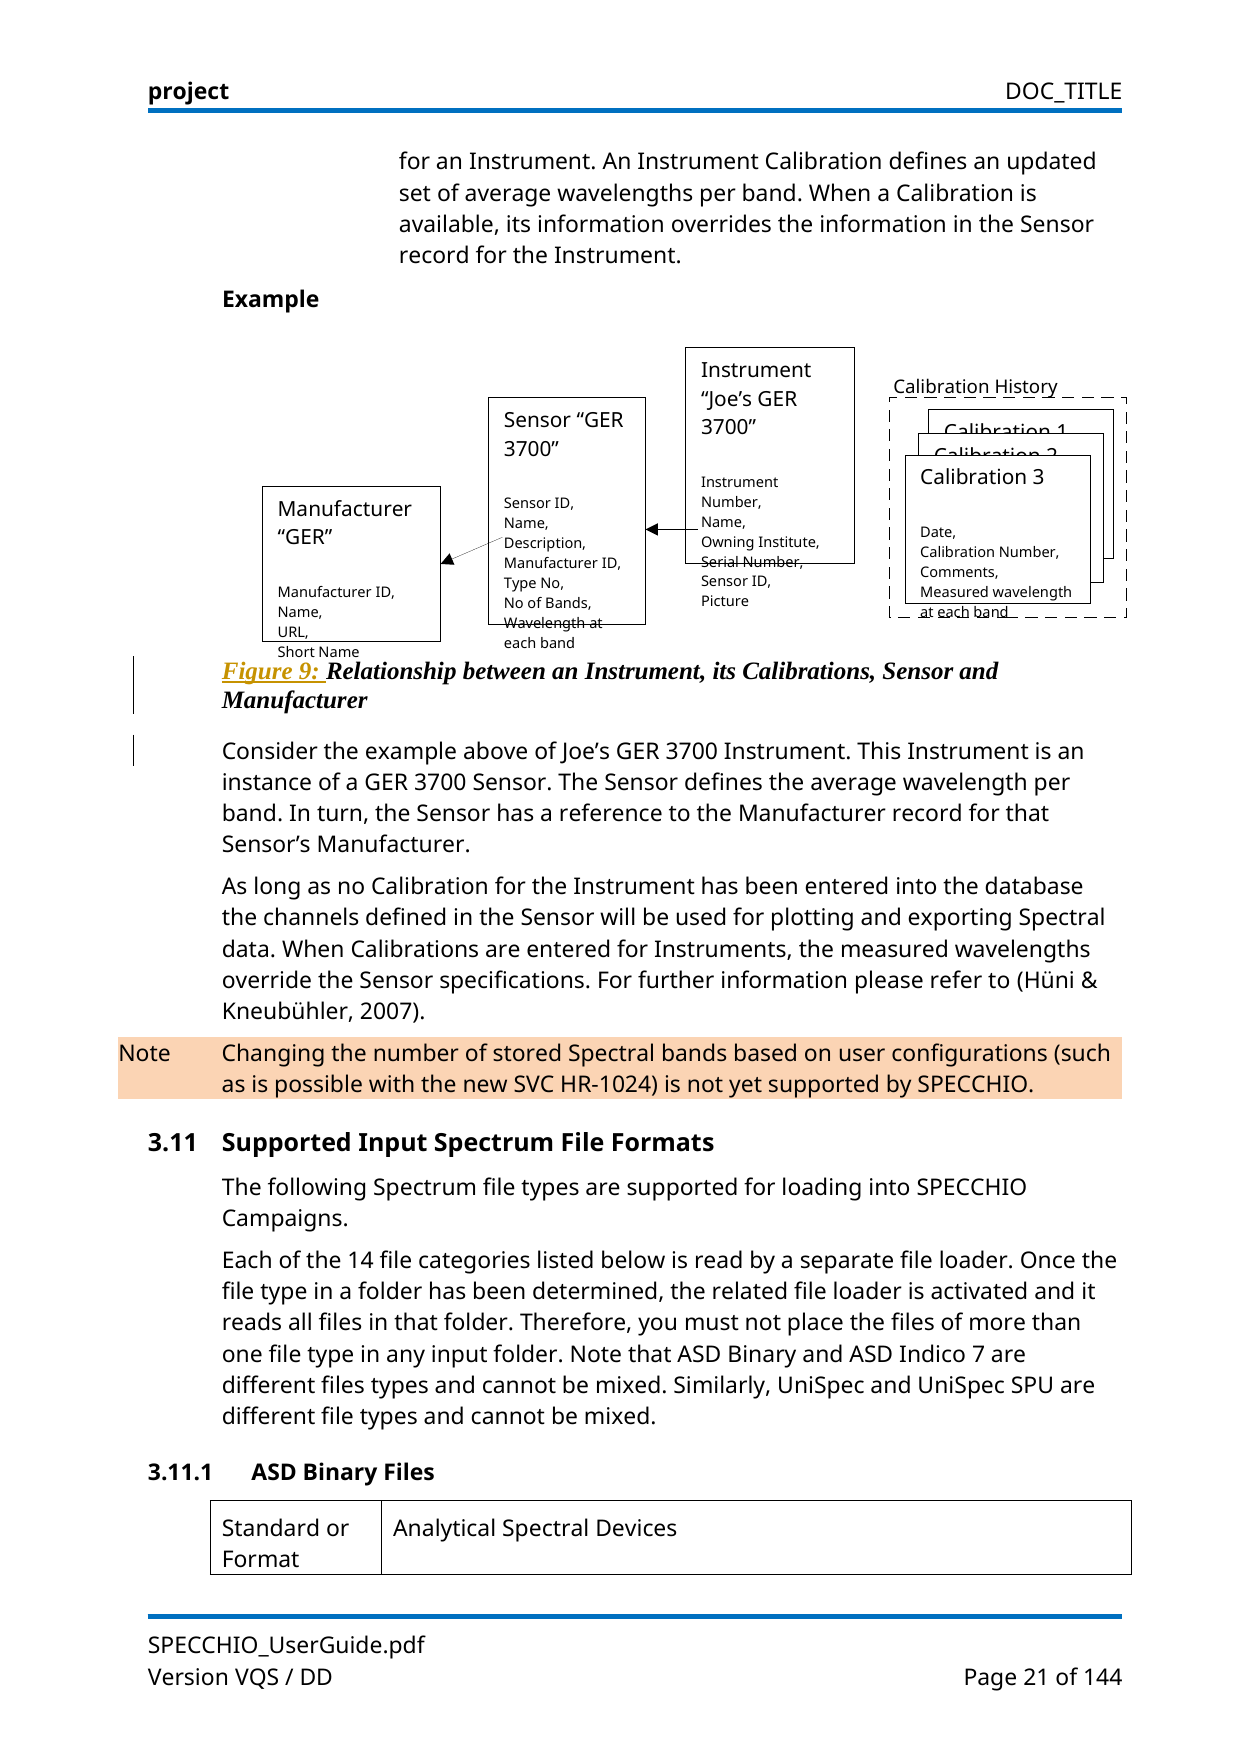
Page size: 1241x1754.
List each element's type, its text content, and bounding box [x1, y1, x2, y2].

subtitle Supported Input Spectrum File Formats [148, 1124, 1122, 1158]
text Note Changing the number of stored Spectral bands based on user configurations (such as is possible with the new SVC HR-1024) is not yet supported by SPECCHIO. [118, 1037, 1122, 1099]
subtitle Example [222, 283, 1122, 314]
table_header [211, 1501, 381, 1574]
text The following Spectrum file types are supported for loading into SPECCHIO Campaigns. [222, 1171, 1122, 1233]
text Each of the 14 file categories listed below is read by a separate file loader. Once the file type in a folder has been determined, the related file loader is activated and it reads all files in that folder. Therefore, you must not place the files of more than one file type in any input folder. Note that ASD Binary and ASD Indico 7 are different files types and cannot be mixed. Similarly, UniSpec and UniSpec SPU are different file types and cannot be mixed. [222, 1244, 1122, 1431]
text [222, 145, 1122, 270]
text As long as no Calibration for the Instrument has been entered into the database the channels defined in the Sensor will be used for plotting and exporting Spectral data. When Calibrations are entered for Instruments, the measured wavelengths override the Sensor specifications. For further information please refer to . [222, 870, 1122, 1026]
subtitle ASD Binary Files [148, 1456, 1122, 1487]
text Consider the example above of Joe’s GER 3700 Instrument. This Instrument is an instance of a GER 3700 Sensor. The Sensor defines the average wavelength per band. In turn, the Sensor has a reference to the Manufacturer record for that Sensor’s Manufacturer. [222, 735, 1122, 860]
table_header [382, 1501, 1131, 1574]
text 9Relationship between an Instrument, its Calibrations, Sensor and Manufacturer [222, 656, 1122, 714]
